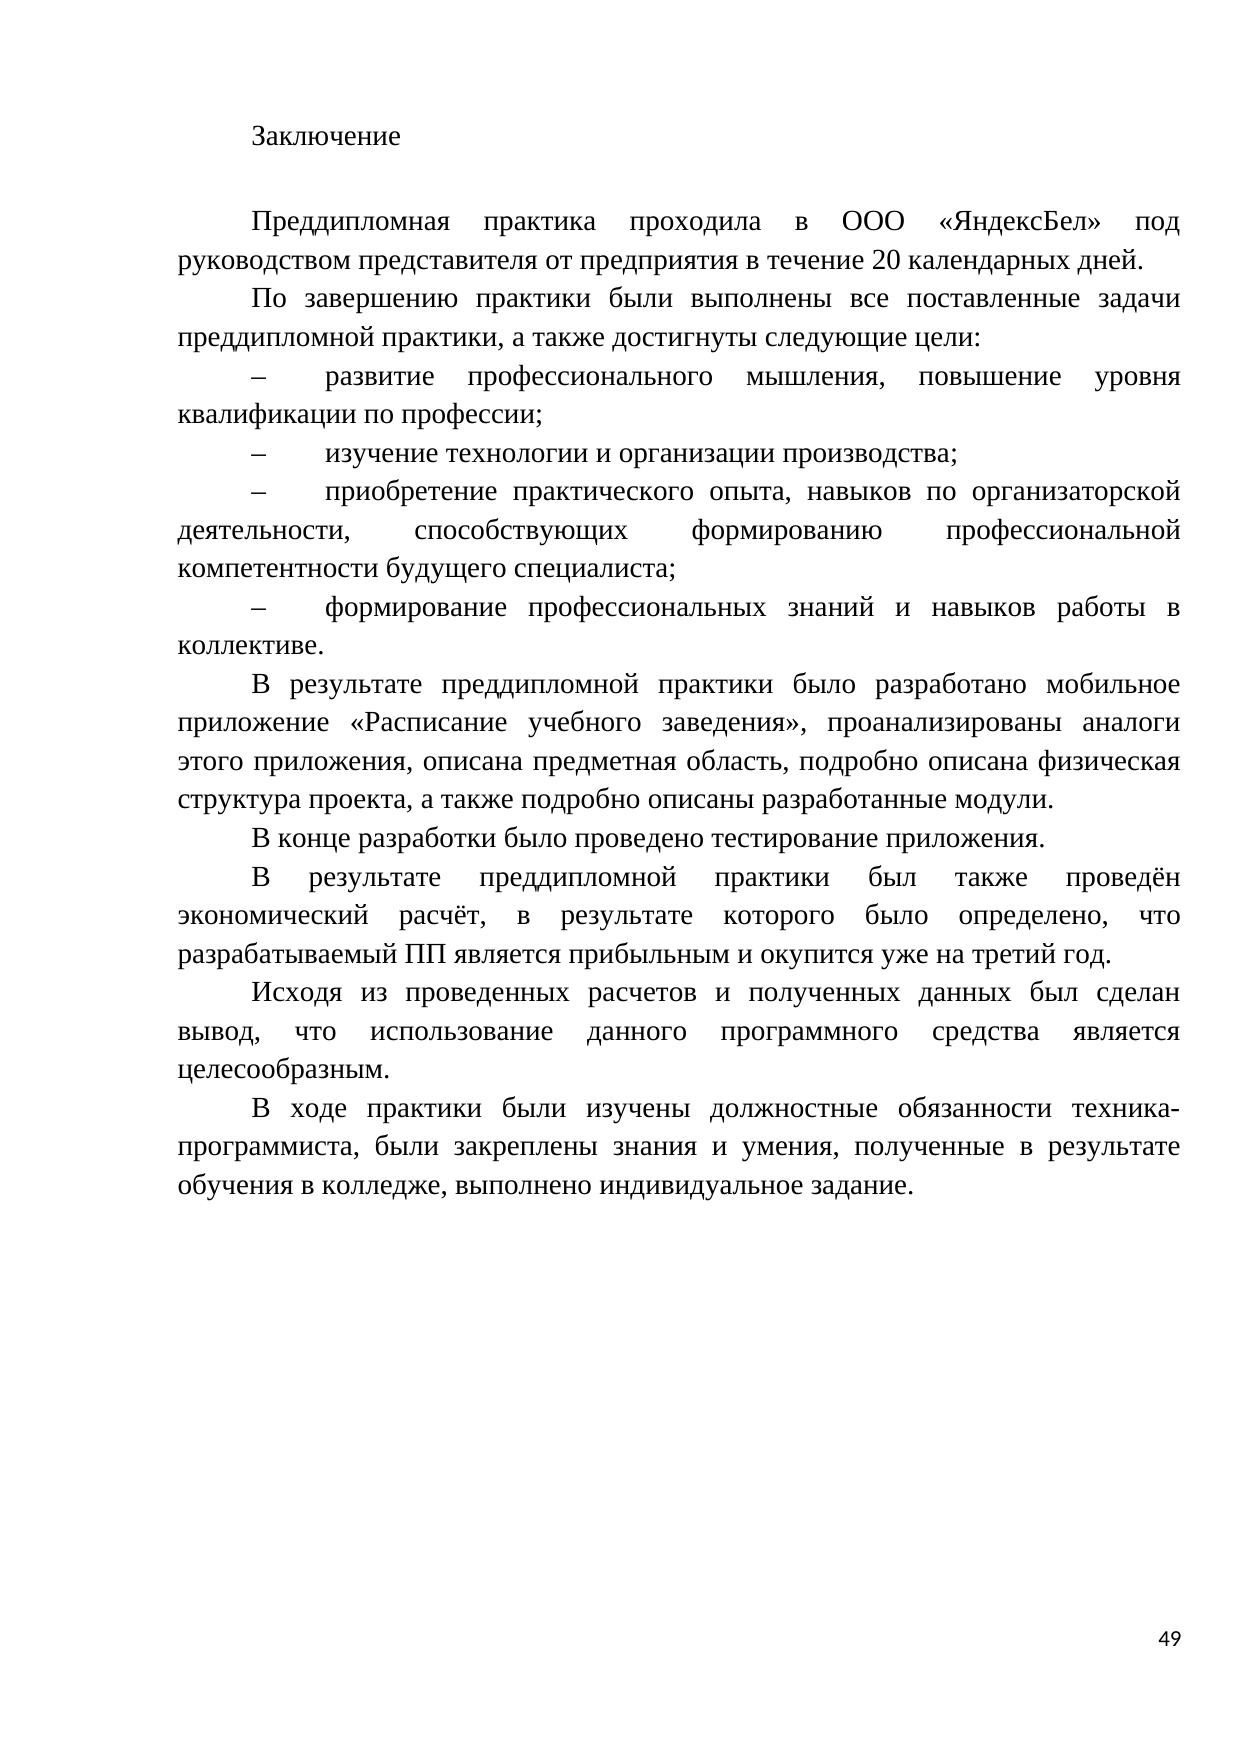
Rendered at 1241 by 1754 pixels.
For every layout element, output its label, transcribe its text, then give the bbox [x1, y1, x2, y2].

subtitle Заключение [177, 118, 1181, 152]
text Исходя из проведенных расчетов и полученных данных был сделан вывод, что использование данного программного средства является целесообразным. [177, 974, 1181, 1085]
text В конце разработки было проведено тестирование приложения. [177, 820, 1181, 854]
text Преддипломная практика проходила в ООО «ЯндексБел» под руководством представителя от предприятия в течение 20 календарных дней. [177, 203, 1181, 276]
list формирование профессиональных знаний и навыков работы в коллективе. [177, 589, 1181, 661]
list приобретение практического опыта, навыков по организаторской деятельности, способствующих формированию профессиональной компетентности будущего специалиста; [177, 473, 1181, 584]
list изучение технологии и организации производства; [177, 435, 1181, 468]
text По завершению практики были выполнены все поставленные задачи преддипломной практики, а также достигнуты следующие цели: [177, 281, 1181, 353]
text В результате преддипломной практики был также проведён экономический расчёт, в результате которого было определено, что разрабатываемый ПП является прибыльным и окупится уже на третий год. [177, 859, 1181, 969]
list развитие профессионального мышления, повышение уровня квалификации по профессии; [177, 358, 1181, 430]
text В ходе практики были изучены должностные обязанности техника-программиста, были закреплены знания и умения, полученные в результате обучения в колледже, выполнено индивидуальное задание. [177, 1090, 1181, 1201]
text В результате преддипломной практики было разработано мобильное приложение «Расписание учебного заведения», проанализированы аналоги этого приложения, описана предметная область, подробно описана физическая структура проекта, а также подробно описаны разработанные модули. [177, 666, 1181, 815]
